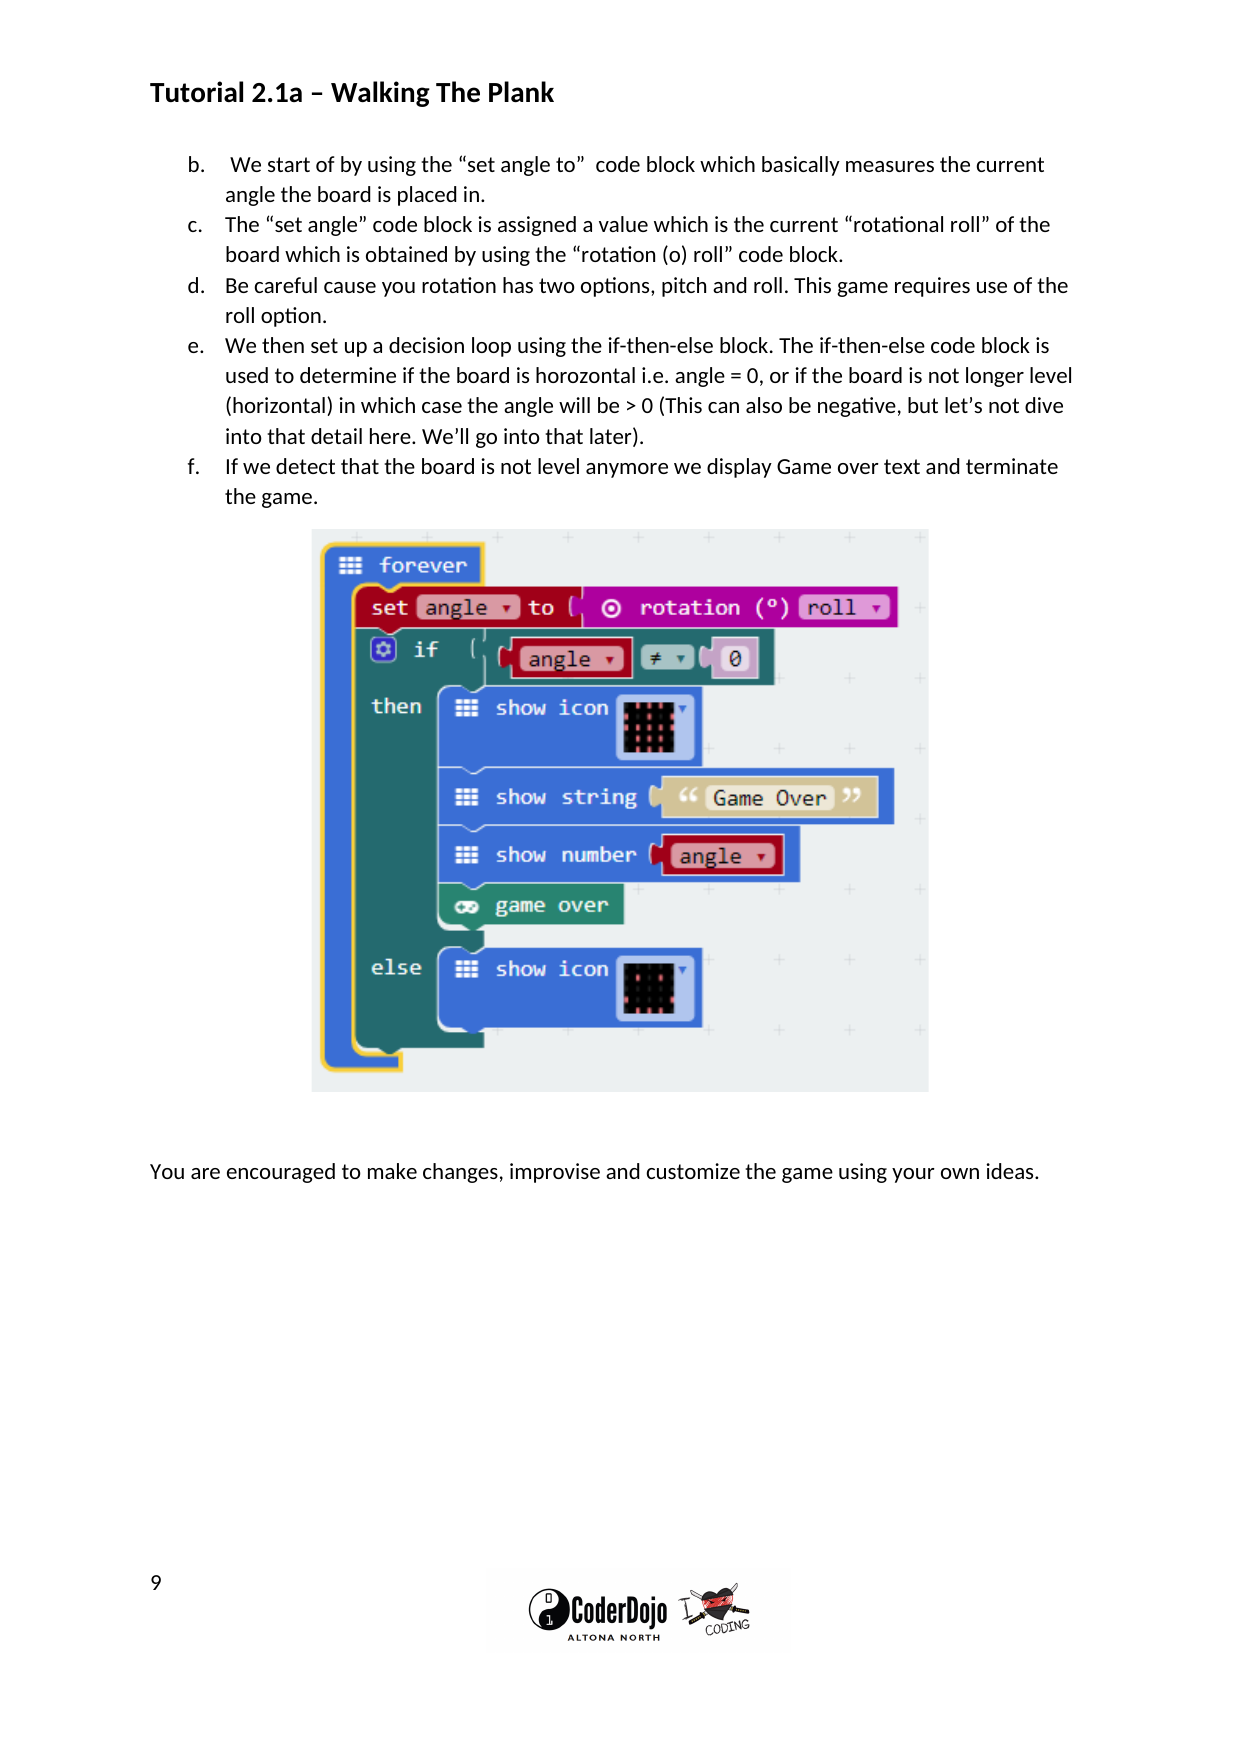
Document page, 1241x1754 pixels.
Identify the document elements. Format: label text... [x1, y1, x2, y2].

text You are encouraged to make changes, improvise and customize the game using your own ideas. [150, 1157, 1090, 1185]
list Be careful cause you rotation has two options, pitch and roll. This game requires use of the roll option. [187, 271, 1090, 329]
list We start of by using the “set angle to” code block which basically measures the current angle the board is placed in. [187, 150, 1090, 208]
list The “set angle” code block is assigned a value which is the current “rotational roll” of the board which is obtained by using the “rotation (o) roll” code block. [187, 210, 1090, 269]
list We then set up a decision loop using the if-then-else block. The if-then-else code block is used to determine if the board is horozontal i.e. angle = 0, or if the board is not longer level (horizontal) in which case the angle will be > 0 (This can also be negative, but let’s not dive into that detail here. We’ll go into that later). [187, 331, 1090, 450]
picture [311, 529, 929, 1092]
list If we detect that the board is not level anymore we display Game over text and terminate the game. [187, 452, 1090, 510]
picture [486, 1568, 792, 1653]
